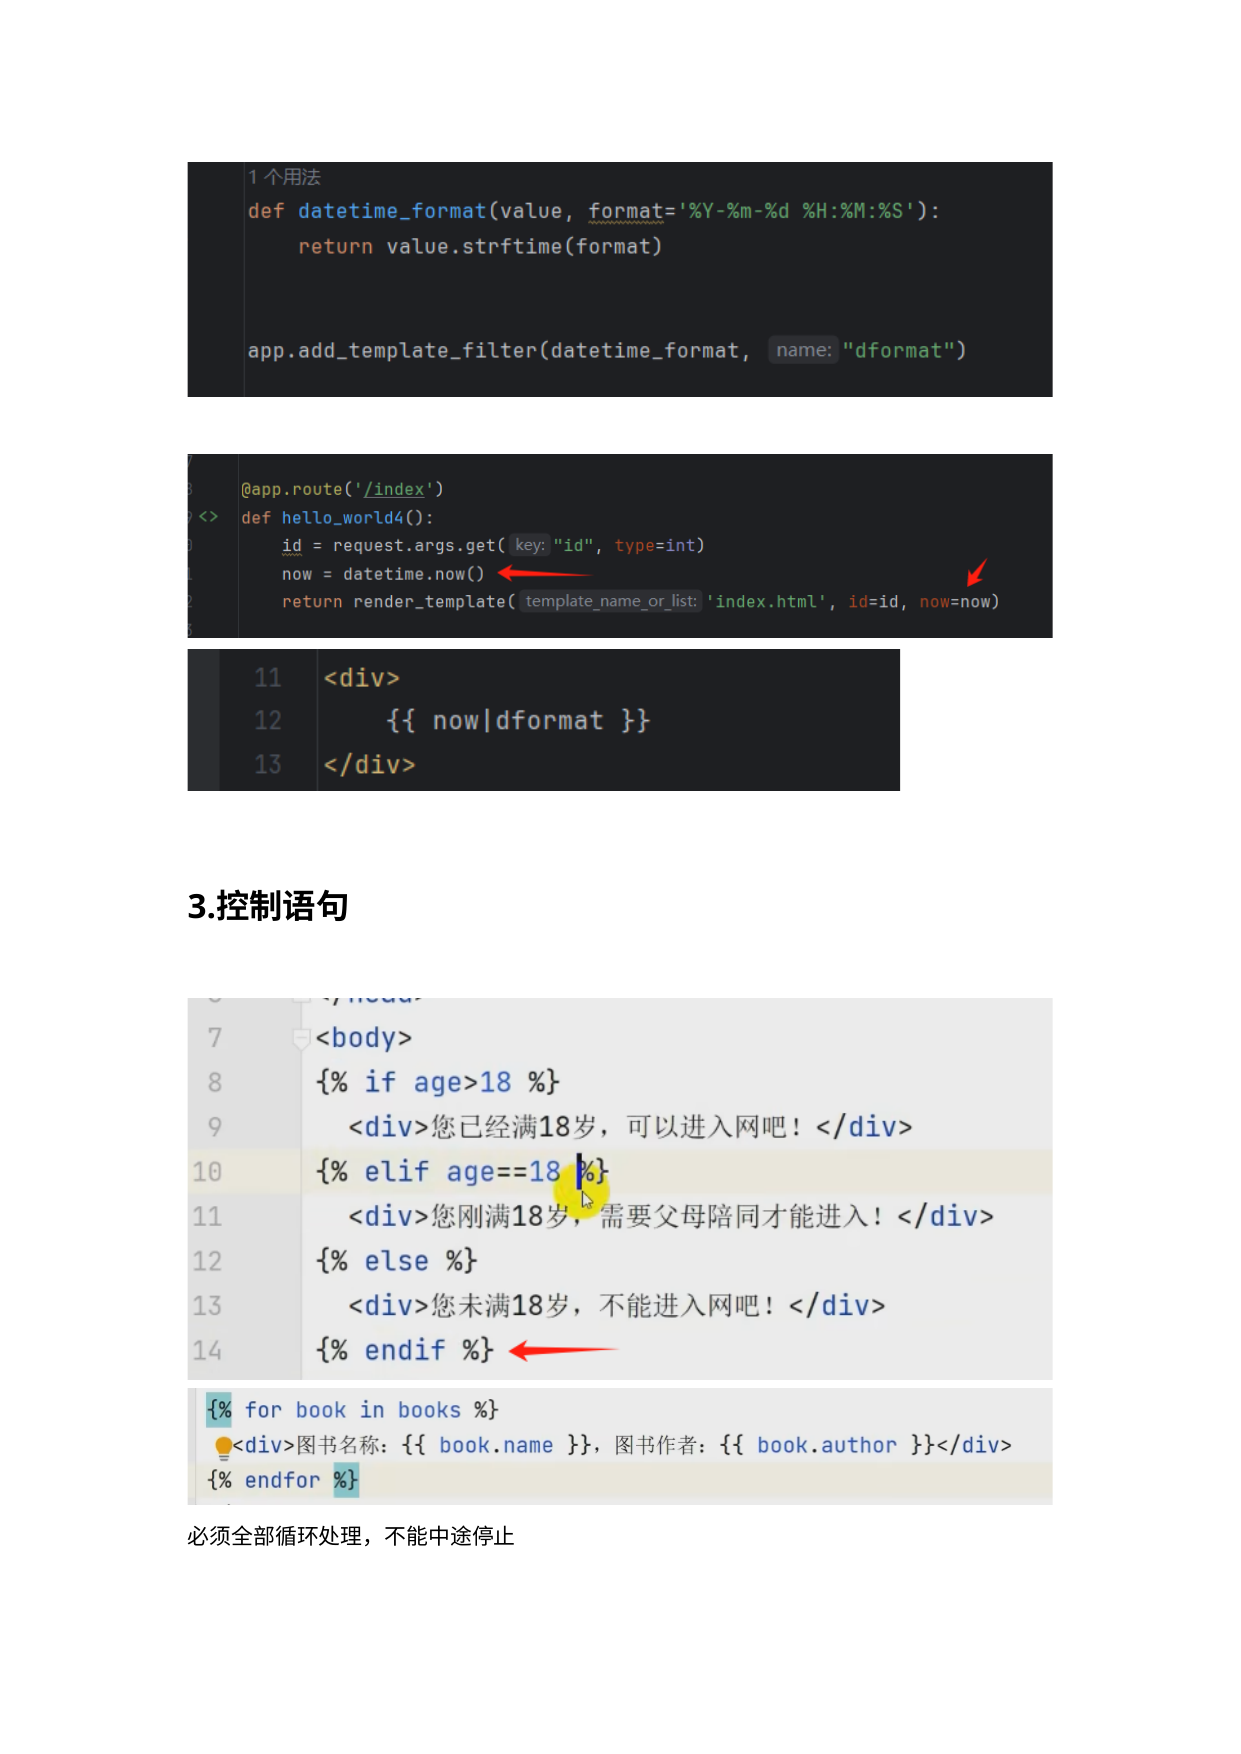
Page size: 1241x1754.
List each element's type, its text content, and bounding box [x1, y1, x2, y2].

picture [187, 1388, 1053, 1505]
subtitle 3.控制语句 [187, 872, 1053, 937]
picture [187, 649, 901, 791]
picture [187, 162, 1053, 397]
picture [187, 998, 1053, 1380]
text 必须全部循环处理，不能中途停止 [187, 1519, 1053, 1551]
picture [187, 454, 1053, 638]
